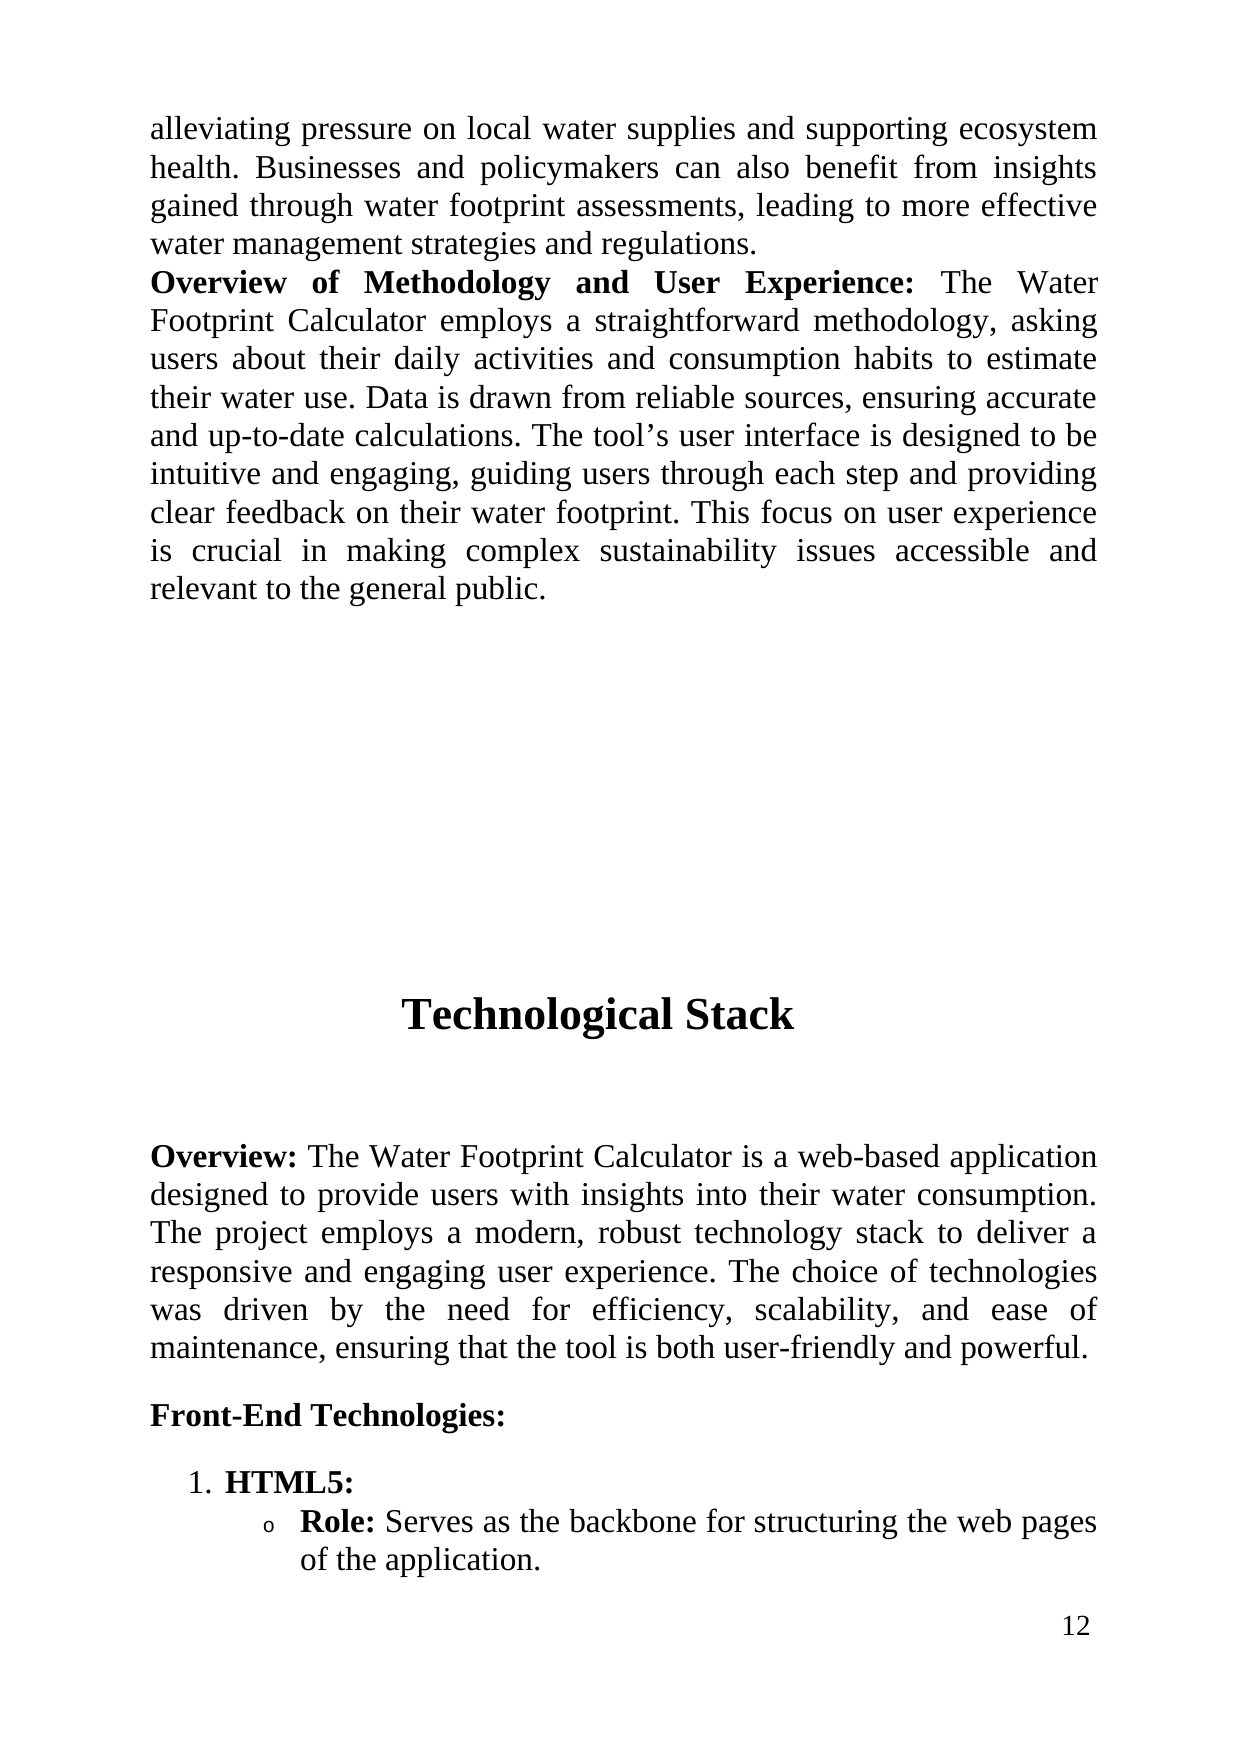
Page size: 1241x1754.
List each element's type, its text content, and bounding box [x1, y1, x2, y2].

text Front-End Technologies: [150, 1395, 1098, 1434]
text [150, 108, 1098, 262]
text Overview of Methodology and User Experience: The Water Footprint Calculator employs a straightforward methodology, asking users about their daily activities and consumption habits to estimate their water use. Data is drawn from reliable sources, ensuring accurate and up-to-date calculations. The tool’s user interface is designed to be intuitive and engaging, guiding users through each step and providing clear feedback on their water footprint. This focus on user experience is crucial in making complex sustainability issues accessible and relevant to the general public. [150, 262, 1098, 607]
list Role: Serves as the backbone for structuring the web pages of the application. [262, 1501, 1098, 1578]
text Technological Stack [150, 987, 1098, 1039]
text Overview: The Water Footprint Calculator is a web-based application designed to provide users with insights into their water consumption. The project employs a modern, robust technology stack to deliver a responsive and engaging user experience. The choice of technologies was driven by the need for efficiency, scalability, and ease of maintenance, ensuring that the tool is both user-friendly and powerful. [150, 1136, 1098, 1366]
list HTML5: [187, 1463, 1098, 1501]
